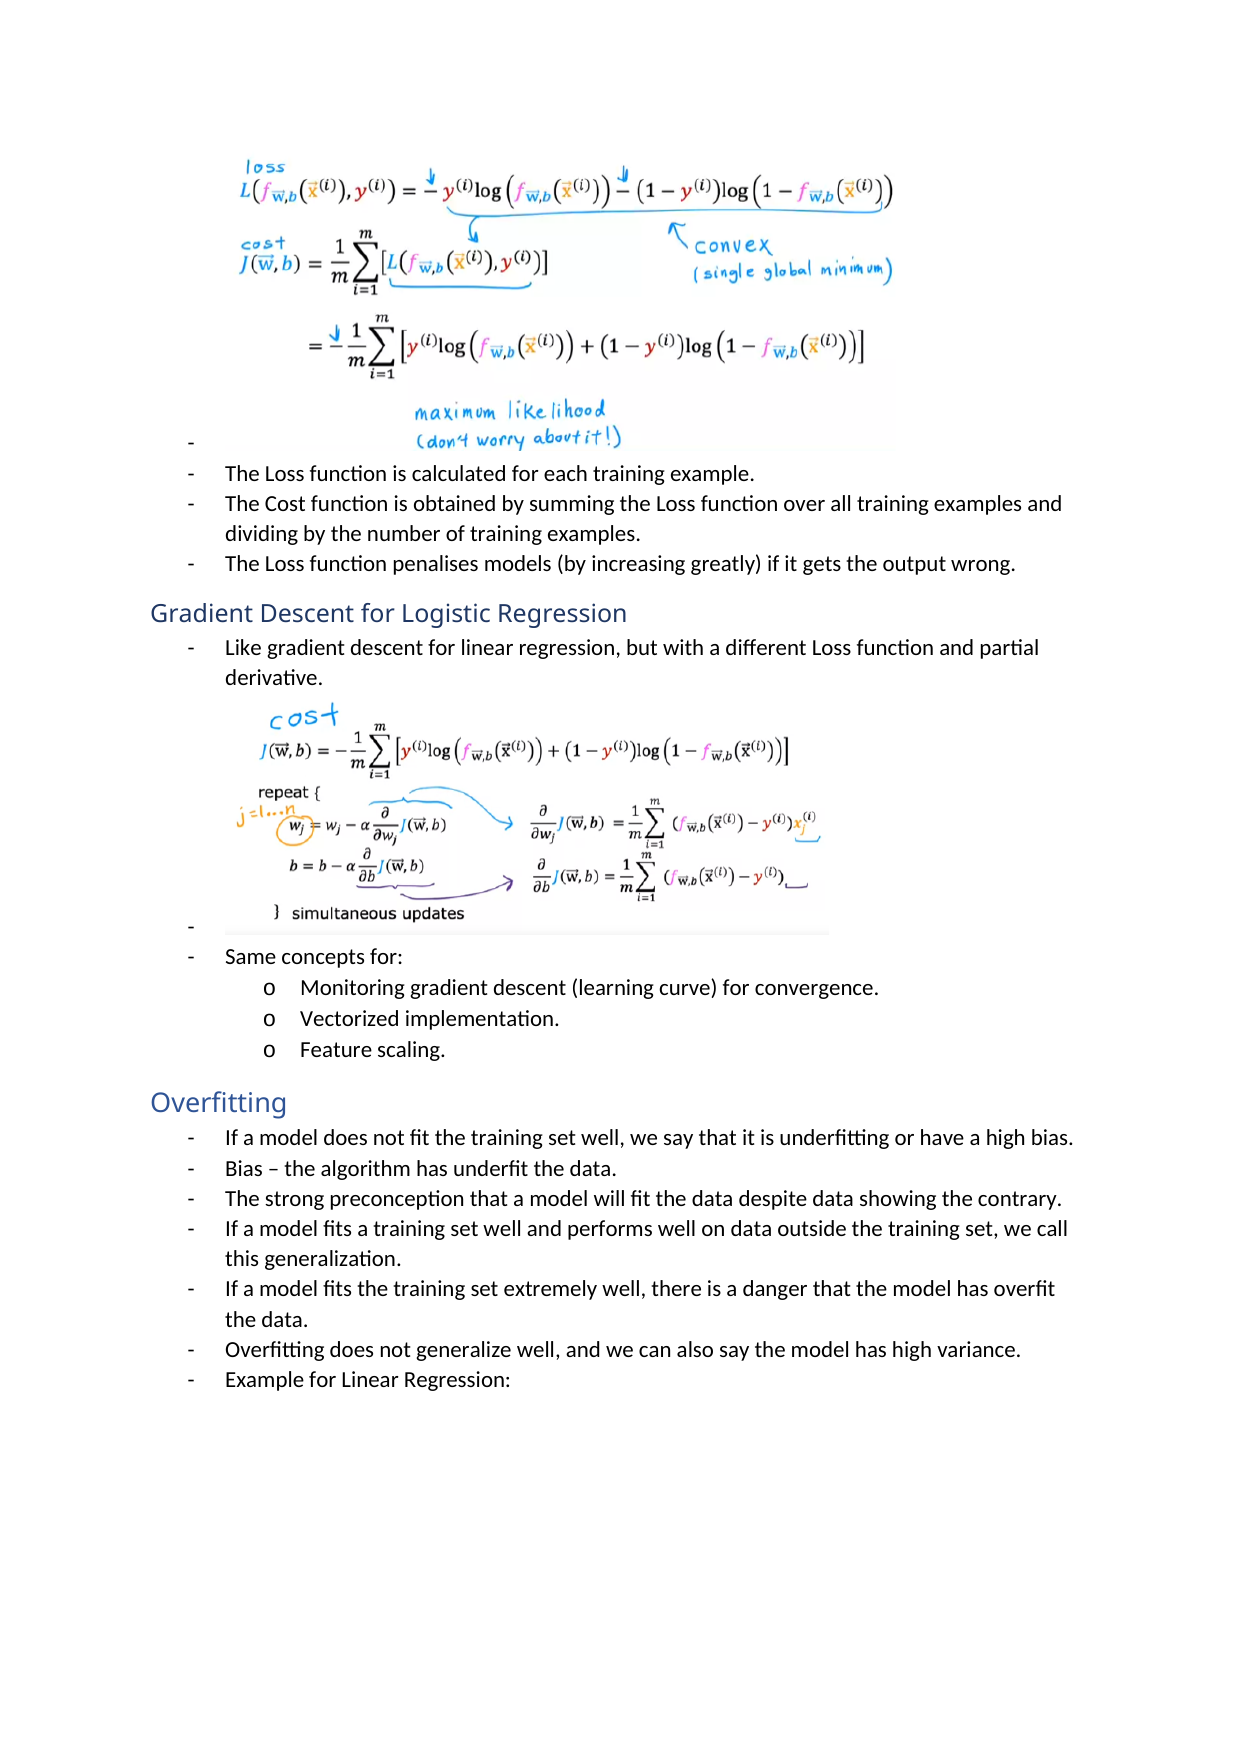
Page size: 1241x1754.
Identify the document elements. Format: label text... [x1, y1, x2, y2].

subtitle Gradient Descent for Logistic Regression [150, 596, 1090, 630]
list Monitoring gradient descent (learning curve) for convergence. [262, 973, 1090, 1002]
list Example for Linear Regression: [187, 1365, 1090, 1393]
list Overfitting does not generalize well, and we can also say the model has high variance. [187, 1335, 1090, 1363]
list If a model does not fit the training set well, we say that it is underfitting or have a high bias. [187, 1123, 1090, 1151]
list Same concepts for: [187, 942, 1090, 970]
list The Cost function is obtained by summing the Loss function over all training examples and dividing by the number of training examples. [187, 489, 1090, 547]
list Feature scaling. [262, 1036, 1090, 1065]
list Like gradient descent for linear regression, but with a different Loss function and partial derivative. [187, 633, 1090, 691]
list The Loss function is calculated for each training example. [187, 459, 1090, 487]
picture [225, 150, 896, 451]
picture [225, 693, 830, 935]
list If a model fits the training set extremely well, there is a danger that the model has overfit the data. [187, 1274, 1090, 1333]
list Vectorized implementation. [262, 1004, 1090, 1033]
subtitle Overfitting [150, 1084, 1090, 1121]
list If a model fits a training set well and performs well on data outside the training set, we call this generalization. [187, 1214, 1090, 1272]
list The strong preconception that a model will fit the data despite data showing the contrary. [187, 1184, 1090, 1212]
list Bias – the algorithm has underfit the data. [187, 1154, 1090, 1182]
list The Loss function penalises models (by increasing greatly) if it gets the output wrong. [187, 549, 1090, 577]
